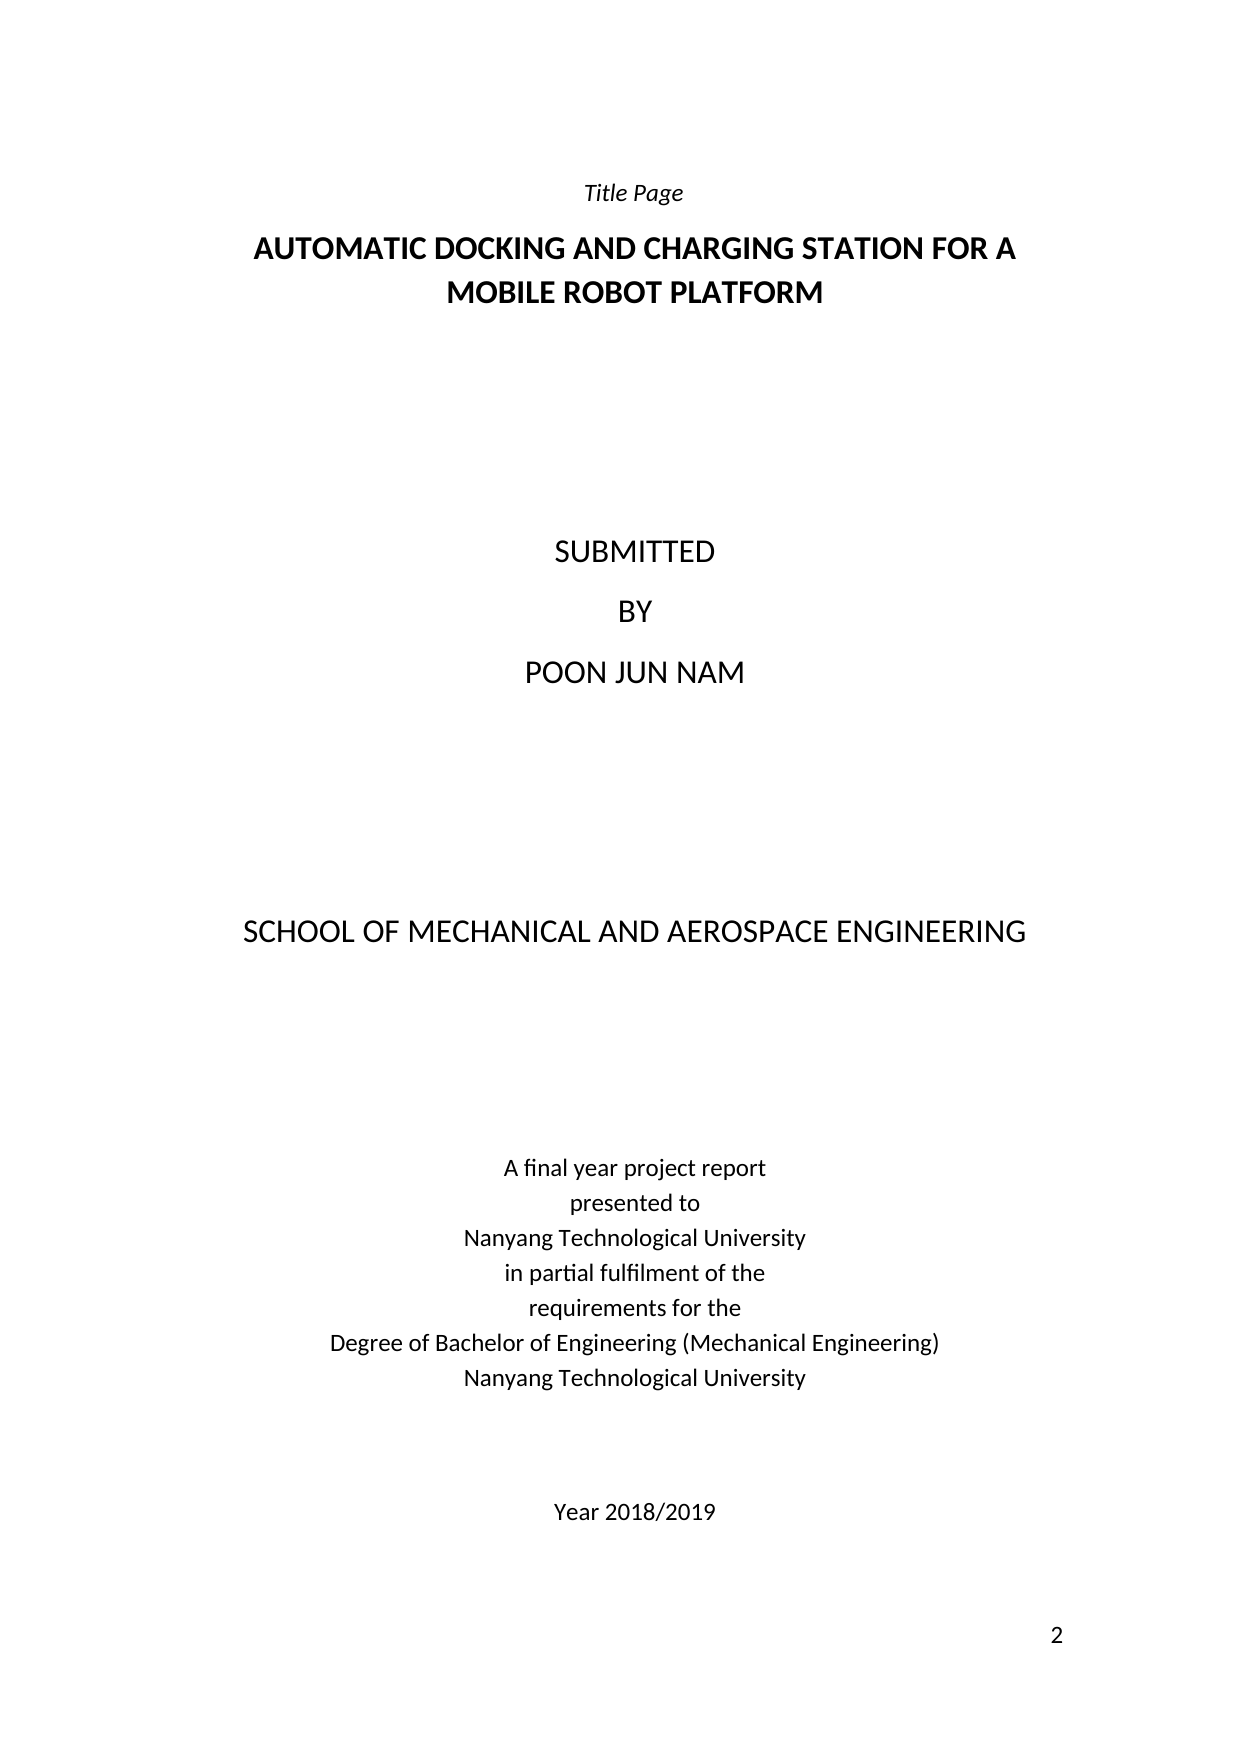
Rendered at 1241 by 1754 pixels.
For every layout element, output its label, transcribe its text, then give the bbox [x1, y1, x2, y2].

text SUBMITTED [207, 530, 1063, 570]
text A final year project report [207, 1152, 1063, 1183]
text Degree of Bachelor of Engineering (Mechanical Engineering) [207, 1327, 1063, 1358]
text BY [207, 590, 1063, 631]
text presented to [207, 1187, 1063, 1218]
text Year 2018/2019 [207, 1497, 1063, 1527]
text in partial fulfilment of the [207, 1257, 1063, 1288]
text AUTOMATIC DOCKING AND CHARGING STATION FOR A MOBILE ROBOT PLATFORM [207, 227, 1063, 311]
text POON JUN NAM [207, 651, 1063, 692]
text requirements for the [207, 1292, 1063, 1323]
text Title Page [207, 177, 1063, 208]
text SCHOOL OF MECHANICAL AND AEROSPACE ENGINEERING [207, 910, 1063, 951]
text Nanyang Technological University [207, 1222, 1063, 1253]
text Nanyang Technological University [207, 1362, 1063, 1393]
